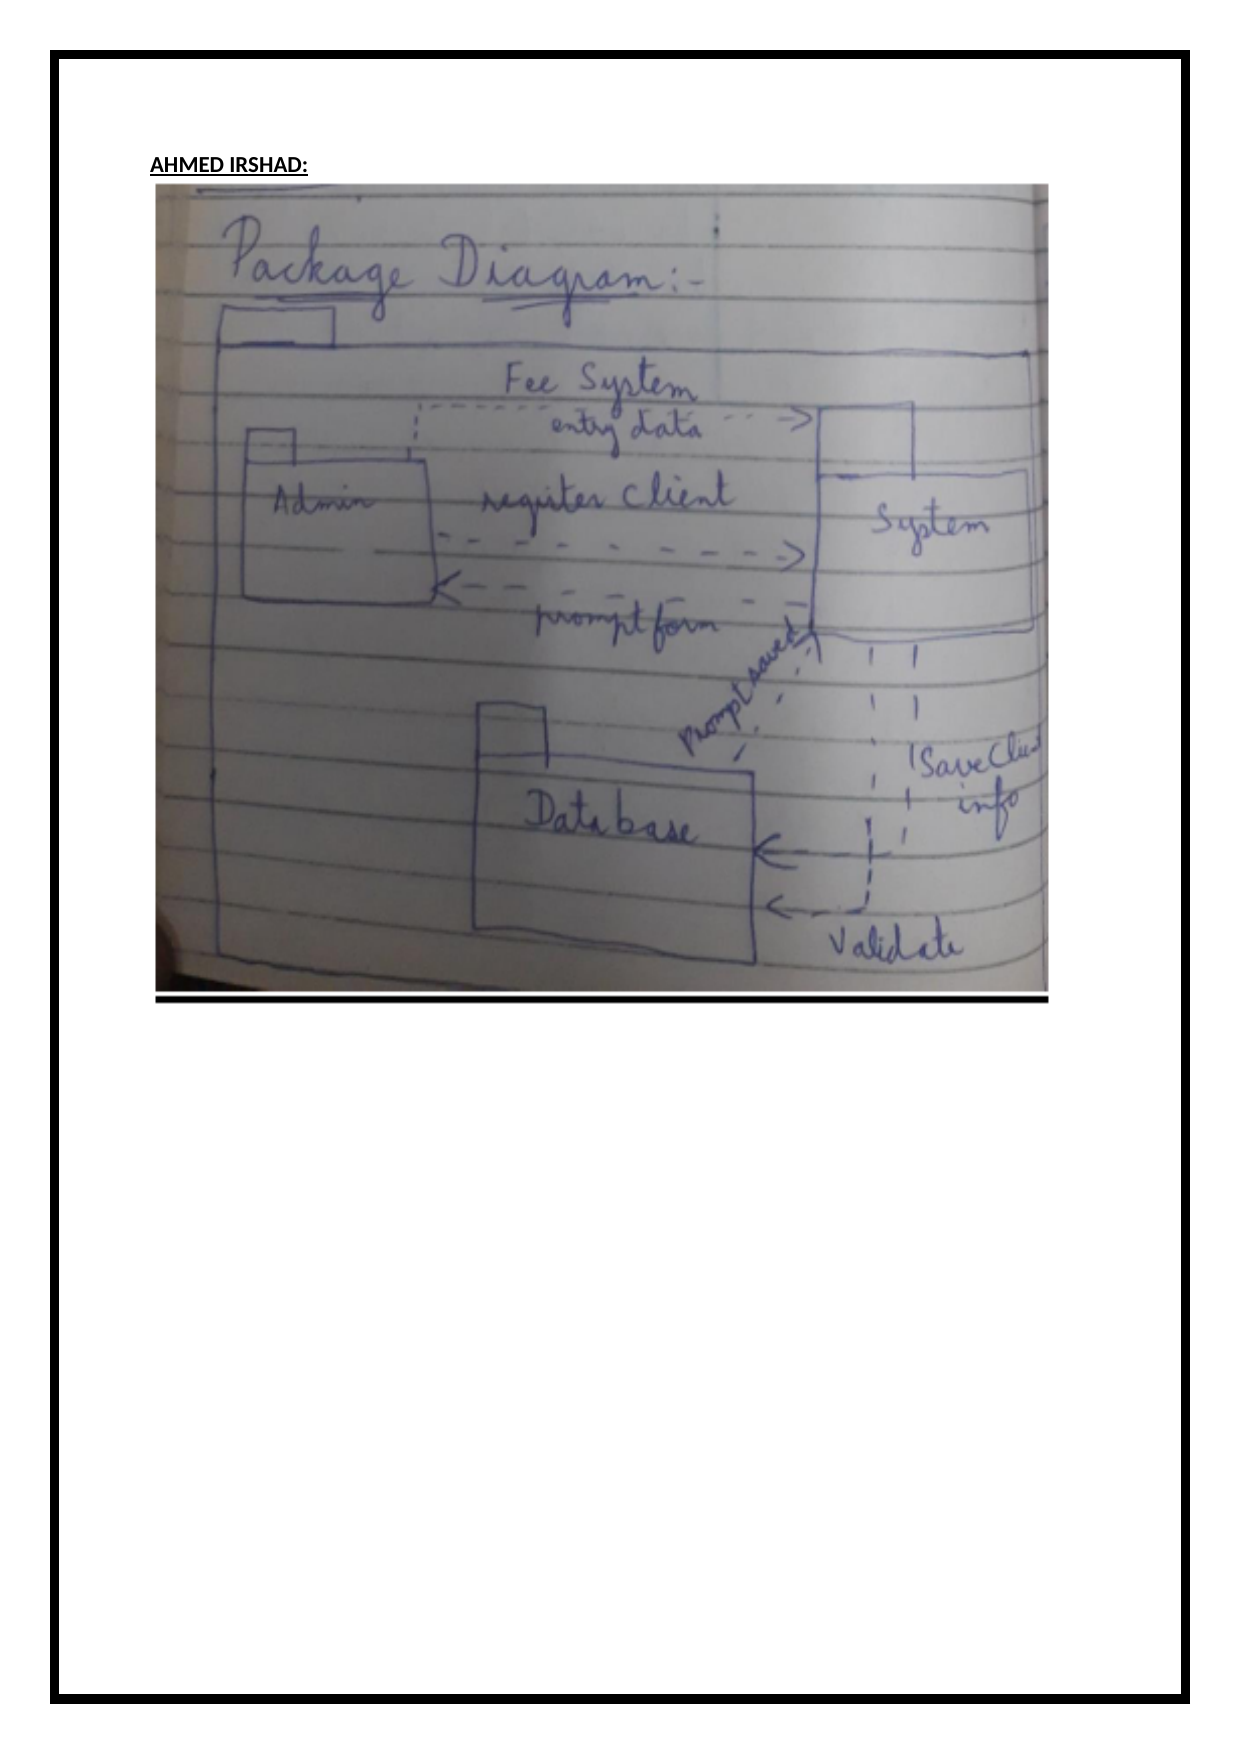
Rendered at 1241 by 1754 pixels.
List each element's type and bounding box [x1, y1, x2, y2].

picture [150, 180, 1057, 1015]
text [150, 150, 1090, 1014]
